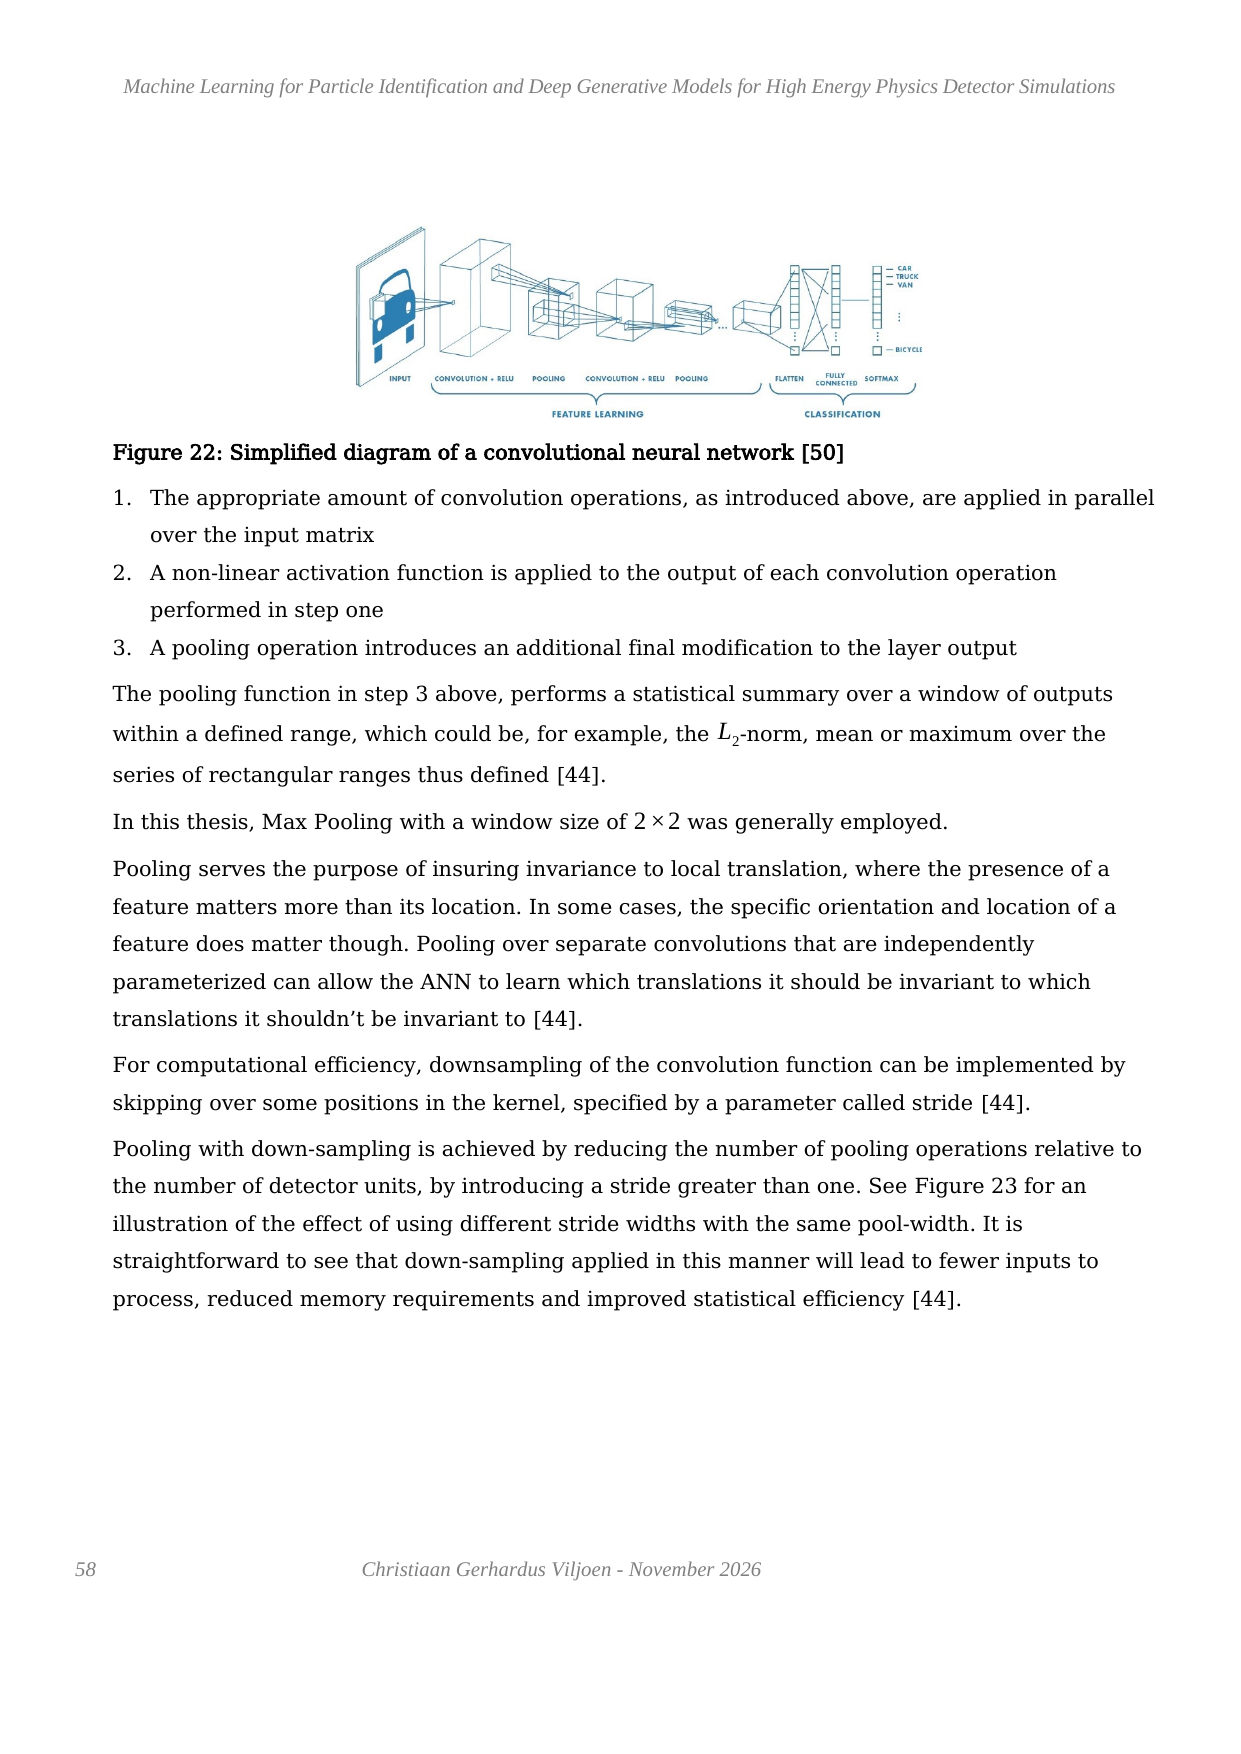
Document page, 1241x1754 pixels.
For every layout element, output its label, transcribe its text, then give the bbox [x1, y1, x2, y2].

list The appropriate amount of convolution operations, as introduced above, are applied in parallel over the input matrix [112, 485, 1165, 547]
picture [355, 226, 923, 418]
list A non-linear activation function is applied to the output of each convolution operation performed in step one [112, 560, 1165, 622]
text Figure 22: Simplified diagram of a convolutional neural network [112, 439, 1165, 464]
text Pooling serves the purpose of insuring invariance to local translation, where the presence of a feature matters more than its location. In some cases, the specific orientation and location of a feature does matter though. Pooling over separate convolutions that are independently parameterized can allow the ANN to learn which translations it should be invariant to which translations it shouldn’t be invariant to . [112, 856, 1165, 1031]
text For computational efficiency, downsampling of the convolution function can be implemented by skipping over some positions in the kernel, specified by a parameter called stride . [112, 1052, 1165, 1114]
text The pooling function in step 3 above, performs a statistical summary over a window of outputs within a defined range, which could be, for example, the -norm, mean or maximum over the series of rectangular ranges thus defined . [112, 681, 1165, 787]
list A pooling operation introduces an additional final modification to the layer output [112, 635, 1165, 660]
text Pooling with down-sampling is achieved by reducing the number of pooling operations relative to the number of detector units, by introducing a stride greater than one. See Figure 23 for an illustration of the effect of using different stride widths with the same pool-width. It is straightforward to see that down-sampling applied in this manner will lead to fewer inputs to process, reduced memory requirements and improved statistical efficiency . [112, 1135, 1165, 1310]
text In this thesis, Max Pooling with a window size of was generally employed. [112, 808, 1165, 835]
